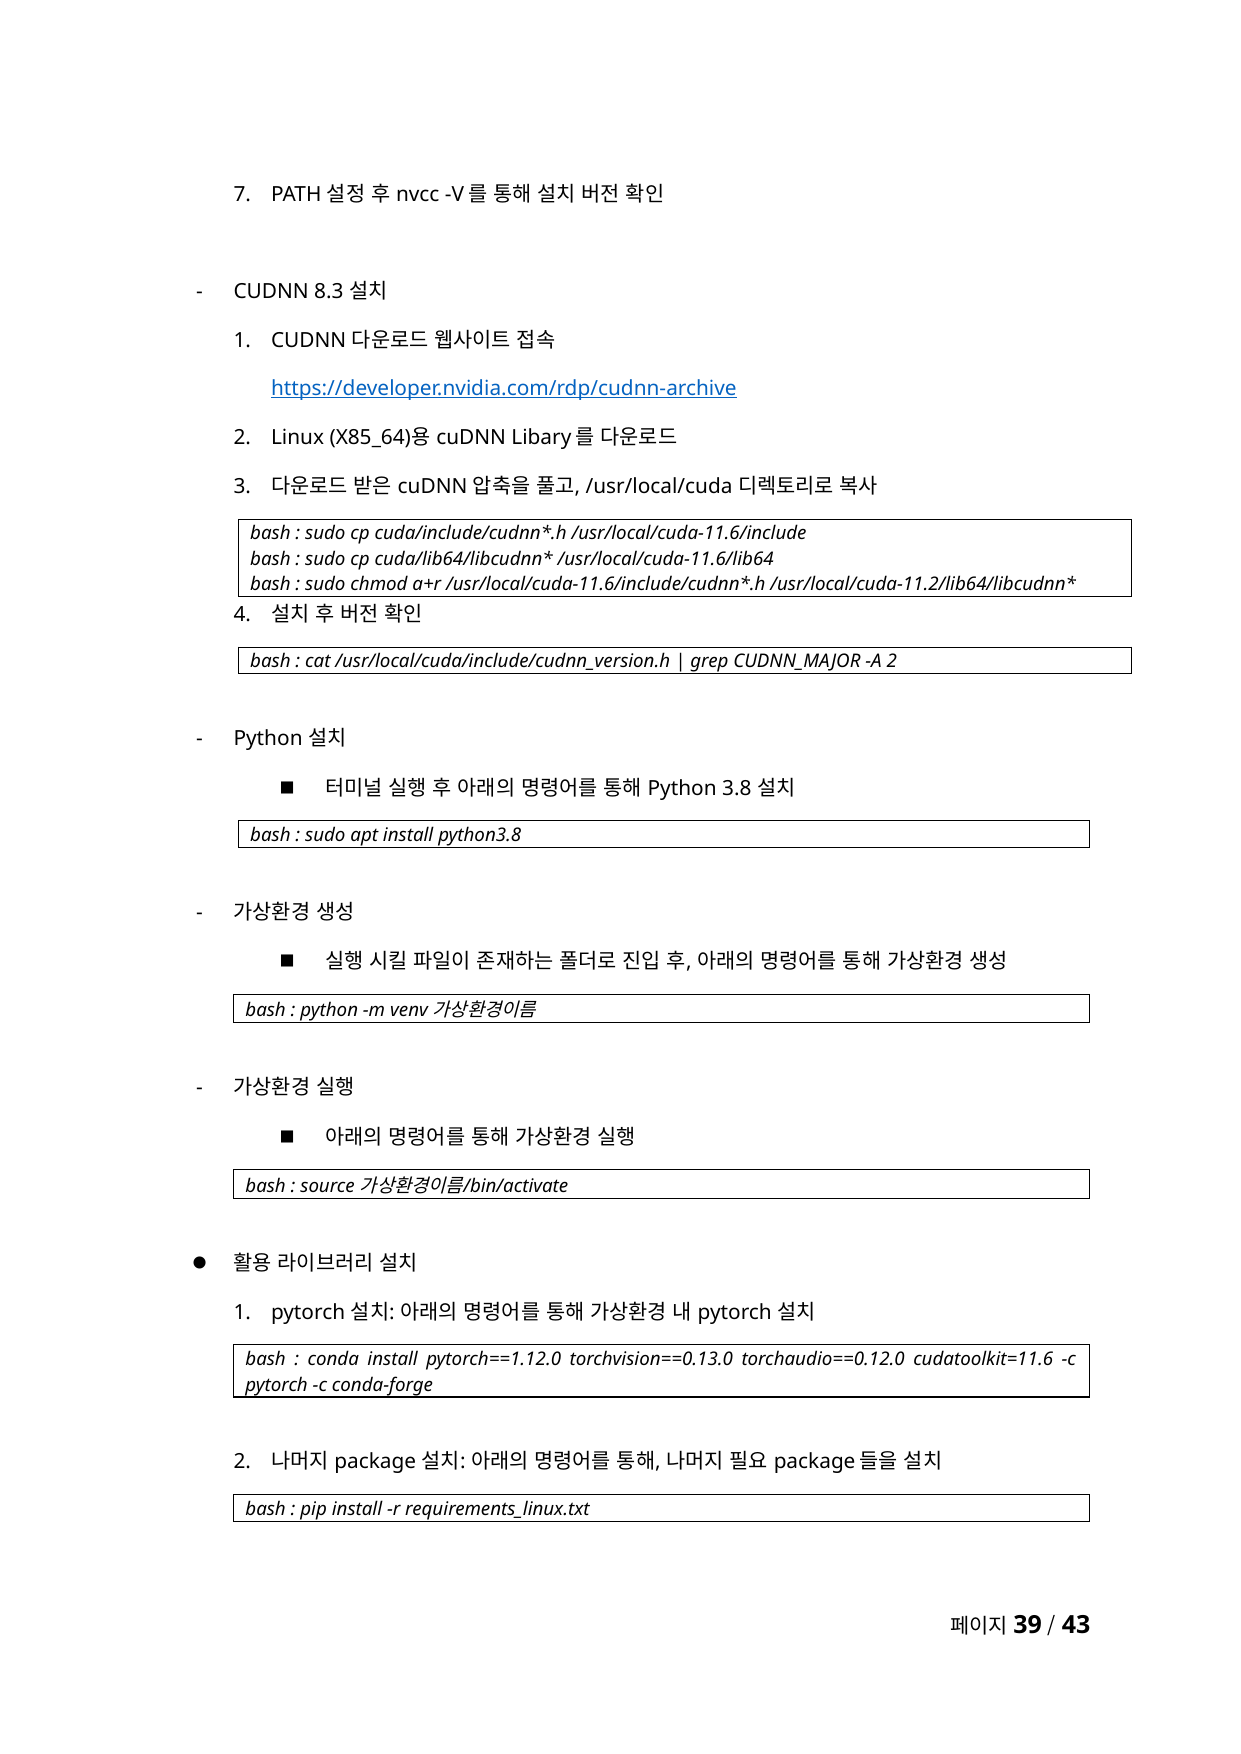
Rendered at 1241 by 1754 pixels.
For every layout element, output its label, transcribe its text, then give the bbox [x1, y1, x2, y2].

list PATH 설정 후 nvcc -V를 통해 설치 버전 확인 [233, 177, 1090, 207]
list 나머지 package 설치: 아래의 명령어를 통해, 나머지 필요 package들을 설치 [233, 1445, 1090, 1475]
list 가상환경 실행 [196, 1071, 1090, 1101]
table_header bash : python -m venv 가상환경이름 [234, 995, 1089, 1022]
list 다운로드 받은 cuDNN 압축을 풀고, /usr/local/cuda 디렉토리로 복사 [233, 469, 1090, 499]
list 터미널 실행 후 아래의 명령어를 통해 Python 3.8 설치 [279, 771, 1090, 801]
list Python 설치 [196, 722, 1090, 752]
list CUDNN 다운로드 웹사이트 접속 [233, 323, 1090, 353]
list CUDNN 8.3 설치 [196, 274, 1090, 304]
list 아래의 명령어를 통해 가상환경 실행 [279, 1120, 1090, 1150]
table_header bash : sudo cp cuda/include/cudnn*.h /usr/local/cuda-11.6/include bash : sudo cp cuda/lib64/libcudnn* /usr/local/cuda-11.6/lib64 bash : sudo chmod a+r /usr/local/cuda-11.6/include/cudnn*.h /usr/local/cuda-11.2/lib64/libcudnn* [239, 520, 1131, 596]
list 실행 시킬 파일이 존재하는 폴더로 진입 후, 아래의 명령어를 통해 가상환경 생성 [279, 944, 1090, 975]
list 설치 후 버전 확인 [233, 597, 1090, 628]
list 활용 라이브러리 설치 [192, 1246, 1090, 1276]
table_header bash : sudo apt install python3.8 [239, 821, 1089, 847]
list https://developer.nvidia.com/rdp/cudnn-archive [271, 373, 1090, 401]
table_header bash : cat /usr/local/cuda/include/cudnn_version.h | grep CUDNN_MAJOR -A 2 [239, 648, 1131, 673]
table_header bash : source 가상환경이름/bin/activate [234, 1170, 1089, 1197]
list Linux (X85_64)용 cuDNN Libary를 다운로드 [233, 420, 1090, 450]
list pytorch 설치: 아래의 명령어를 통해 가상환경 내 pytorch 설치 [233, 1295, 1090, 1325]
table_header bash : pip install -r requirements_linux.txt [234, 1495, 1089, 1521]
table_header bash : conda install pytorch==1.12.0 torchvision==0.13.0 torchaudio==0.12.0 cudatoolkit=11.6 -c pytorch -c conda-forge [234, 1345, 1089, 1396]
list 가상환경 생성 [196, 895, 1090, 926]
